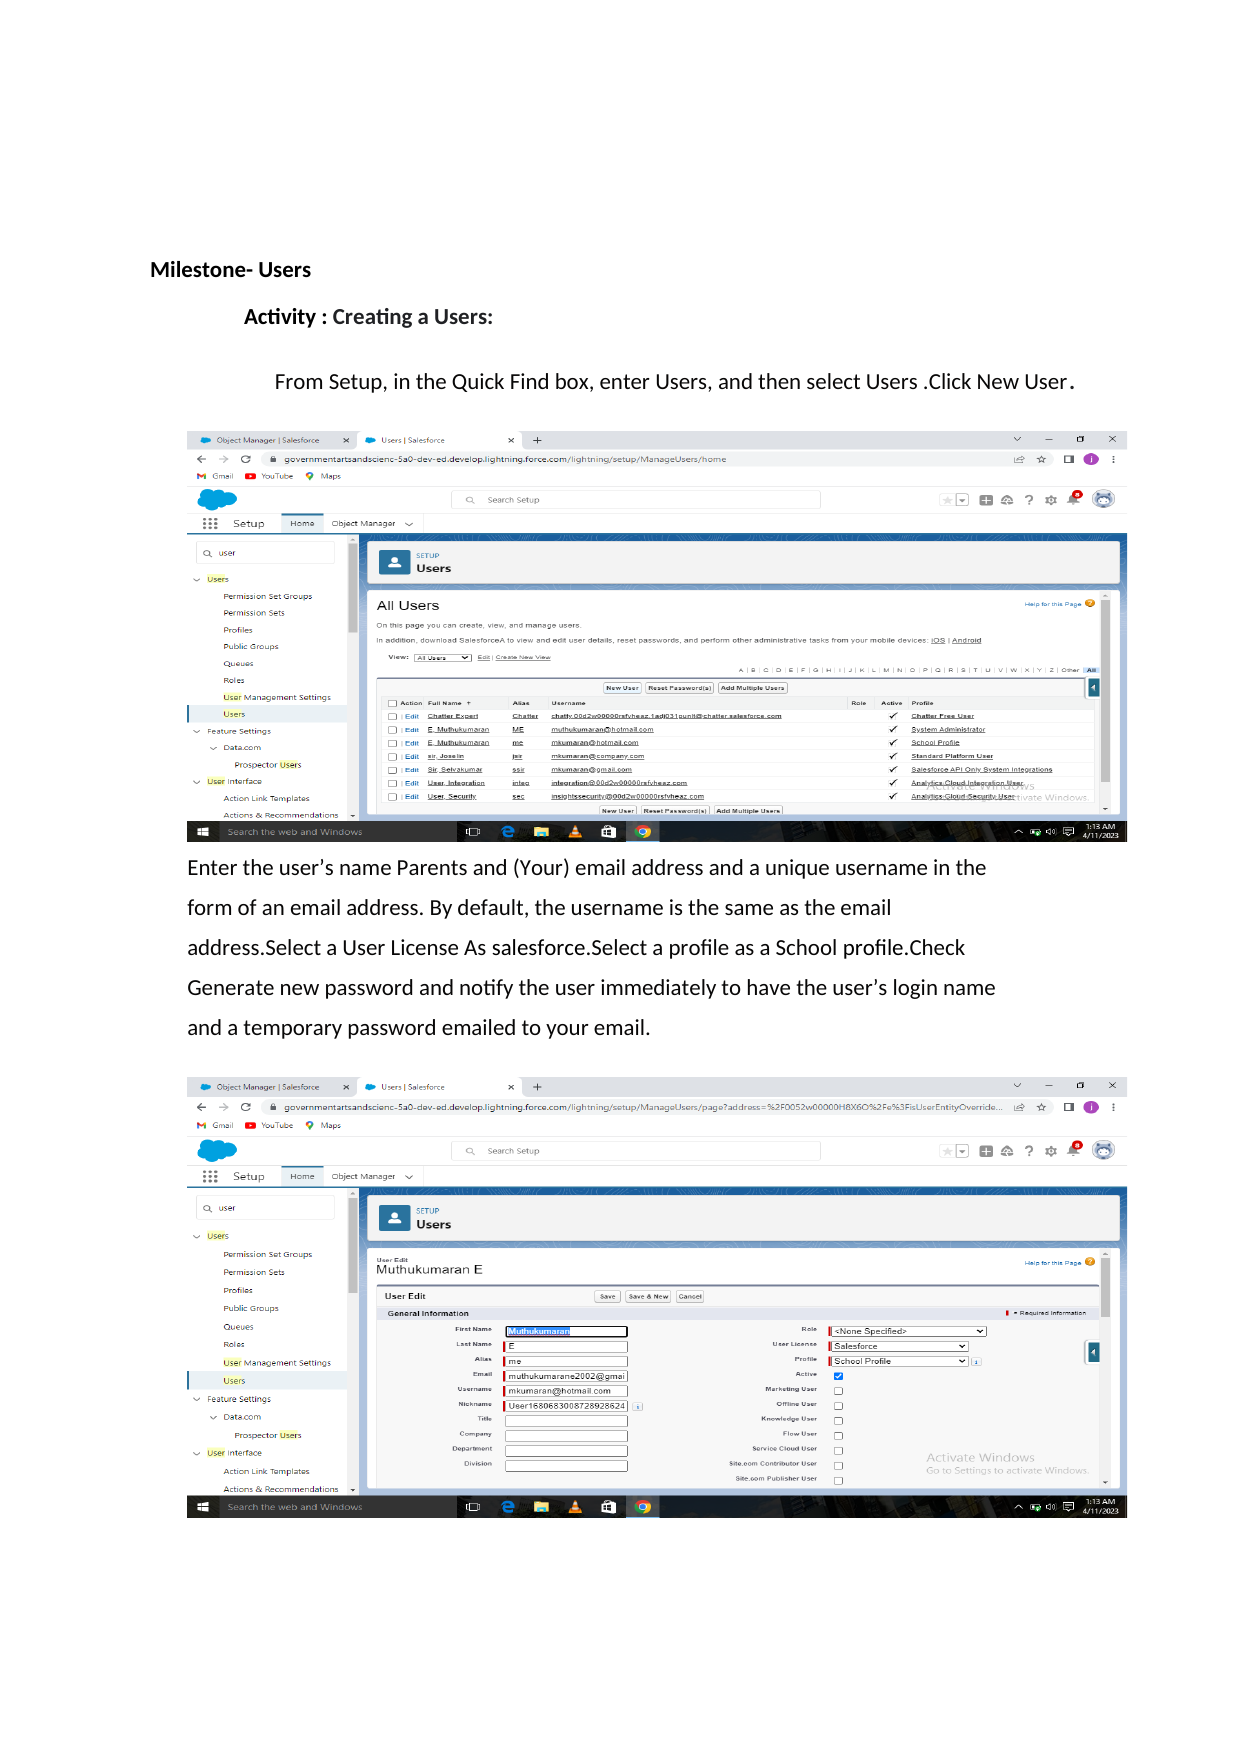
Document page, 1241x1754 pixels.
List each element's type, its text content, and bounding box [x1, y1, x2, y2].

text From Setup, in the Quick Find box, enter Users, and then select Users .Click New User. [187, 367, 1090, 395]
text Enter the user’s name Parents and (Your) email address and a unique username in the form of an email address. By default, the username is the same as the email address.Select a User License As salesforce.Select a profile as a School profile.Check Generate new password and notify the user immediately to have the user’s login name and a temporary password emailed to your email. [187, 842, 1027, 1041]
picture [187, 431, 1128, 842]
text Milestone- Users [150, 255, 1090, 283]
picture [187, 1077, 1128, 1518]
text Activity : Creating a Users: [187, 302, 1090, 330]
